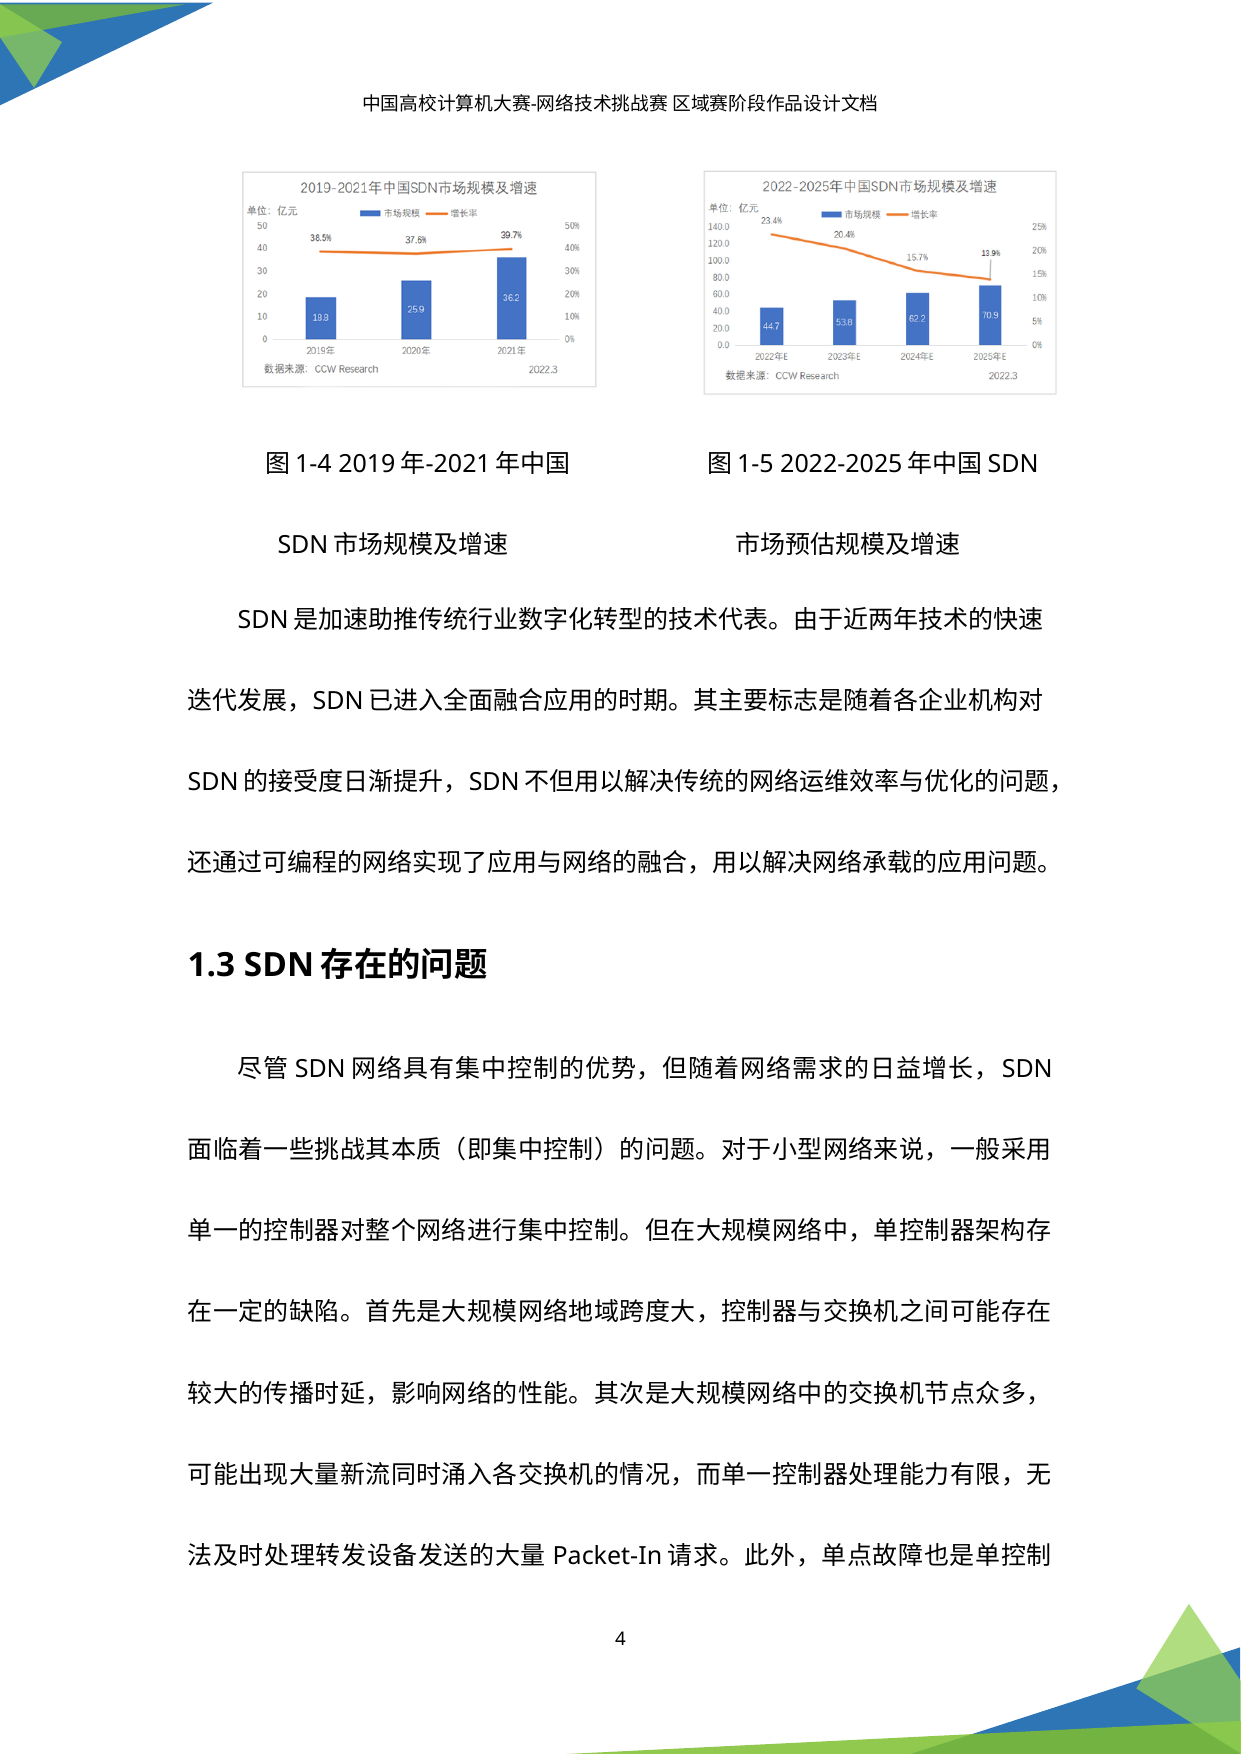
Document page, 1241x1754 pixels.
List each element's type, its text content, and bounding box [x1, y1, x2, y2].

picture [692, 162, 1068, 401]
picture [231, 162, 606, 397]
text SDN是加速助推传统行业数字化转型的技术代表。由于近两年技术的快速迭代发展，SDN已进入全面融合应用的时期。其主要标志是随着各企业机构对SDN的接受度日渐提升，SDN不但用以解决传统的网络运维效率与优化的问题，还通过可编程的网络实现了应用与网络的融合，用以解决网络承载的应用问题。 [187, 585, 1053, 893]
subtitle 1.3 SDN存在的问题 [187, 929, 1053, 994]
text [187, 1034, 1053, 1586]
text 图1-4 2019年-2021年中国SDN市场规模及增速 [187, 429, 598, 576]
text 图1-5 2022-2025年中国SDN市场预估规模及增速 [642, 429, 1053, 576]
